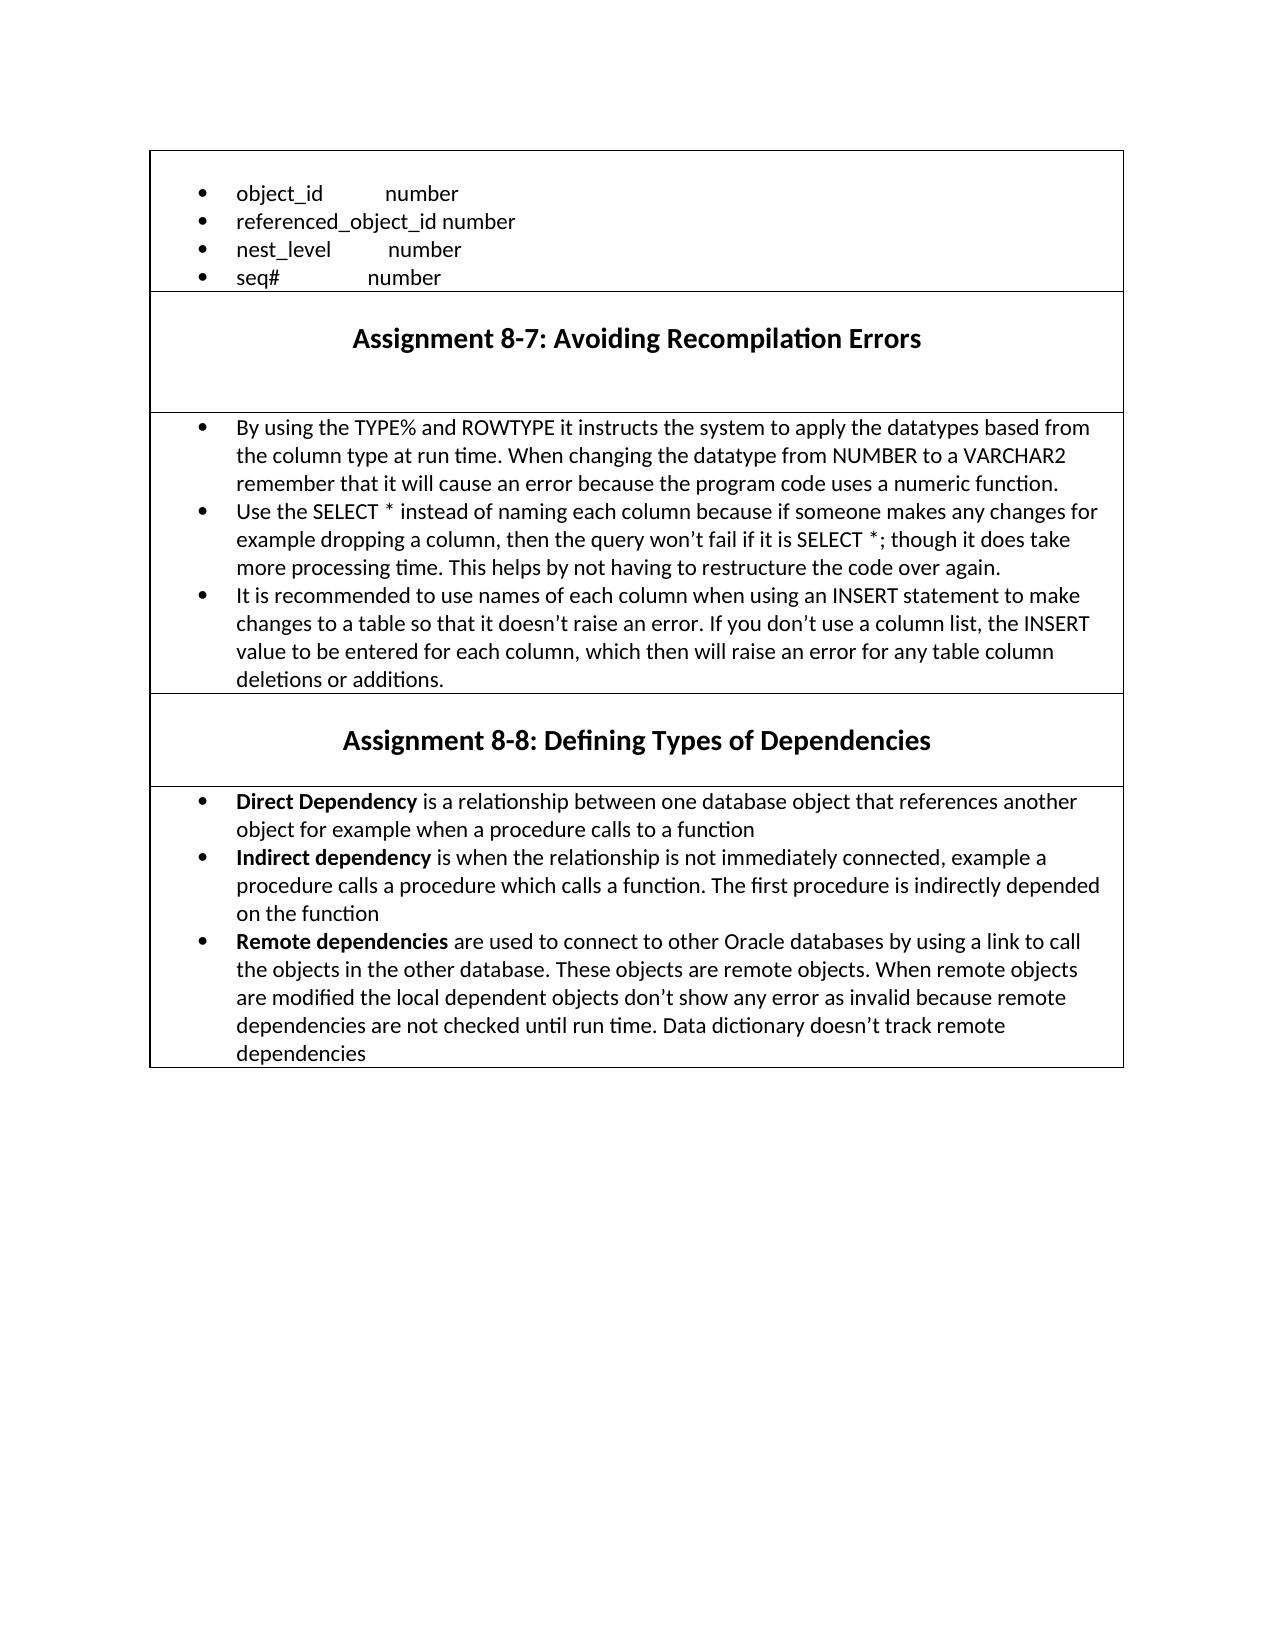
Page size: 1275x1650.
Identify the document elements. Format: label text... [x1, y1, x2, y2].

table_cell Assignment 8-8: Defining Types of Dependencies [151, 694, 1123, 786]
table_cell object_id number referenced_object_id number nest_level number seq# number [151, 151, 1123, 291]
table_cell By using the TYPE% and ROWTYPE it instructs the system to apply the datatypes based from the column type at run time. When changing the datatype from NUMBER to a VARCHAR2 remember that it will cause an error because the program code uses a numeric function. Use the SELECT * instead of naming each column because if someone makes any changes for example dropping a column, then the query won’t fail if it is SELECT *; though it does take more processing time. This helps by not having to restructure the code over again. It is recommended to use names of each column when using an INSERT statement to make changes to a table so that it doesn’t raise an error. If you don’t use a column list, the INSERT value to be entered for each column, which then will raise an error for any table column deletions or additions. [151, 413, 1123, 693]
table_cell Assignment 8-7: Avoiding Recompilation Errors [151, 292, 1123, 412]
table_cell Direct Dependency is a relationship between one database object that references another object for example when a procedure calls to a function Indirect dependency is when the relationship is not immediately connected, example a procedure calls a procedure which calls a function. The first procedure is indirectly depended on the function Remote dependencies are used to connect to other Oracle databases by using a link to call the objects in the other database. These objects are remote objects. When remote objects are modified the local dependent objects don’t show any error as invalid because remote dependencies are not checked until run time. Data dictionary doesn’t track remote dependencies [151, 787, 1123, 1067]
